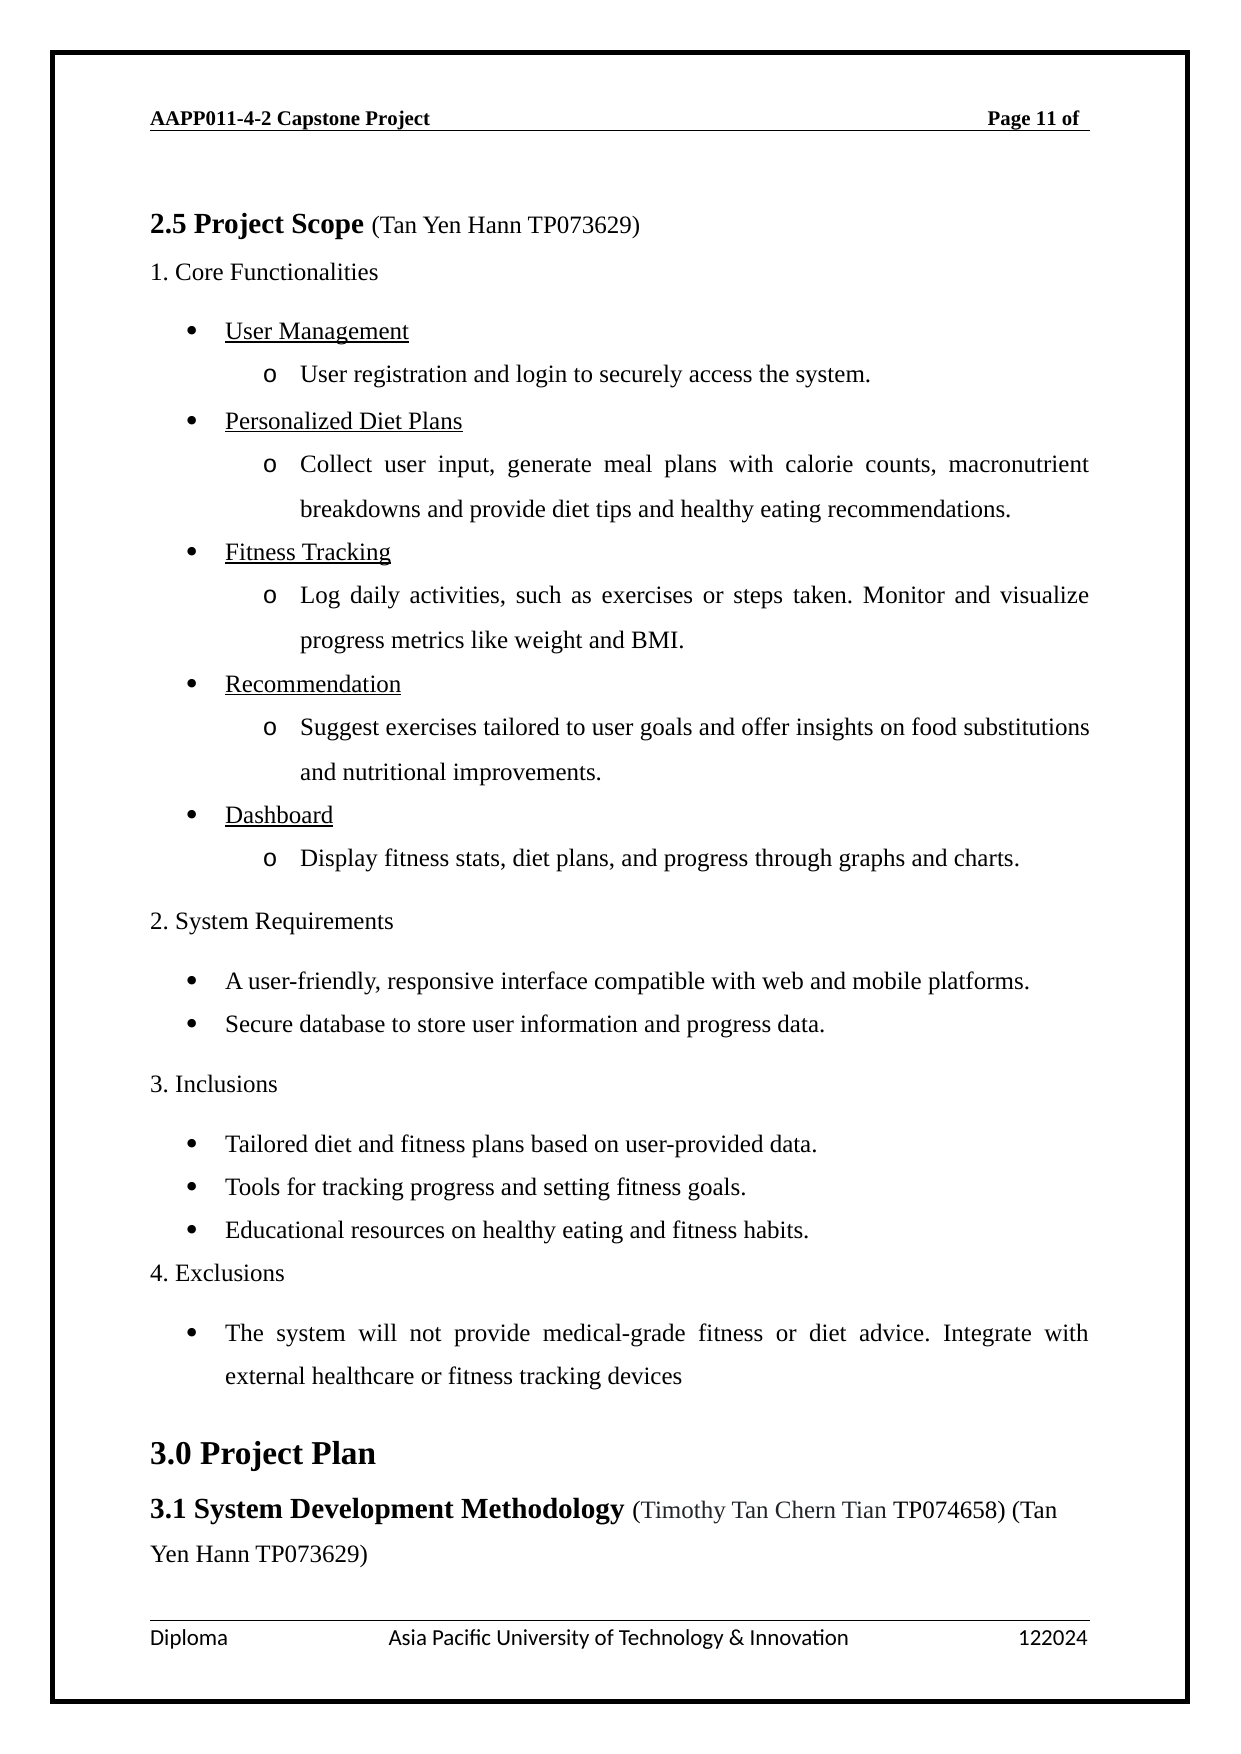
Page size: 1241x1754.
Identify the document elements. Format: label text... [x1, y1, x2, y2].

subtitle 3.0 Project Plan [150, 1433, 1090, 1472]
list Personalized Diet Plans [187, 406, 1090, 434]
text 1. Core Functionalities [150, 257, 1090, 285]
text 3. Inclusions [150, 1069, 1090, 1098]
list Secure database to store user information and progress data. [187, 1009, 1090, 1038]
list A user-friendly, responsive interface compatible with web and mobile platforms. [187, 966, 1090, 995]
list Recommendation [187, 669, 1090, 697]
list Educational resources on healthy eating and fitness habits. [187, 1215, 1090, 1244]
list User Management [187, 316, 1090, 345]
text 4. Exclusions [150, 1258, 1090, 1287]
list Tailored diet and fitness plans based on user-provided data. [187, 1129, 1090, 1157]
list Log daily activities, such as exercises or steps taken. Monitor and visualize progress metrics like weight and BMI. [262, 580, 1090, 654]
list Dashboard [187, 800, 1090, 829]
text 2. System Requirements [150, 906, 1090, 935]
list Display fitness stats, diet plans, and progress through graphs and charts. [262, 843, 1090, 874]
list User registration and login to securely access the system. [262, 359, 1090, 390]
list Fitness Tracking [187, 537, 1090, 566]
subtitle 2.5 Project Scope (Tan Yen Hann TP073629) [150, 206, 1090, 240]
list Tools for tracking progress and setting fitness goals. [187, 1172, 1090, 1201]
text 3.1 System Development Methodology (Timothy Tan Chern Tian TP074658) (Tan Yen Hann TP073629) [150, 1491, 1090, 1567]
list Collect user input, generate meal plans with calorie counts, macronutrient breakdowns and provide diet tips and healthy eating recommendations. [262, 449, 1090, 523]
list The system will not provide medical-grade fitness or diet advice. Integrate with external healthcare or fitness tracking devices [187, 1318, 1090, 1390]
list Suggest exercises tailored to user goals and offer insights on food substitutions and nutritional improvements. [262, 712, 1090, 786]
